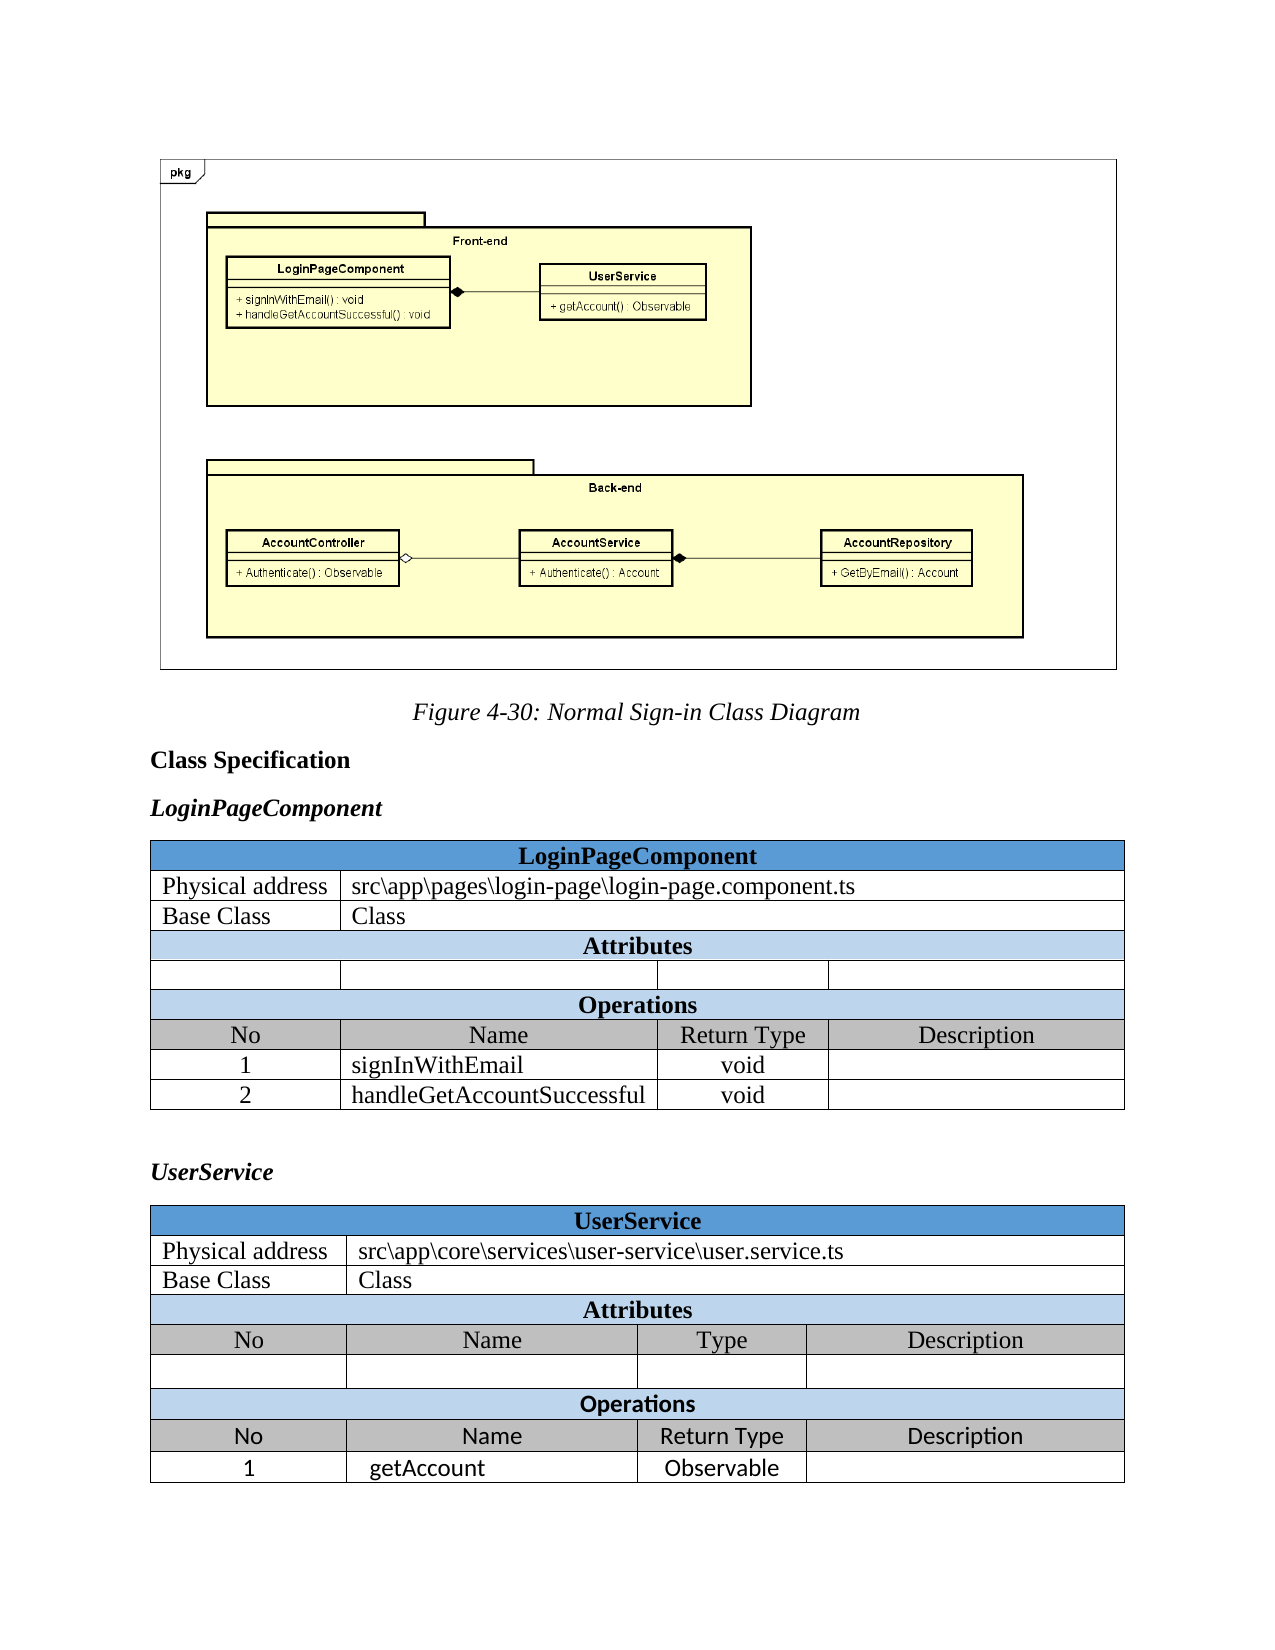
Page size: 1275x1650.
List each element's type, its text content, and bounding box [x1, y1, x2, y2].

text LoginPageComponent [150, 793, 1125, 821]
table_cell Description [829, 1020, 1124, 1049]
table_cell Return Type [638, 1420, 806, 1451]
table_header UserService [151, 1206, 1124, 1235]
table_cell handleGetAccountSuccessful [341, 1080, 657, 1108]
picture [150, 150, 1125, 679]
table_cell Base Class [151, 901, 340, 930]
text Class Specification [150, 745, 1125, 774]
table_cell 2 [151, 1080, 340, 1108]
table_cell [151, 961, 340, 989]
table_cell getAccount [347, 1452, 637, 1482]
table_cell src\app\core\services\user-service\user.service.ts [347, 1236, 1124, 1264]
table_cell [151, 1355, 346, 1387]
table_cell [807, 1355, 1124, 1387]
table_cell [829, 1050, 1124, 1079]
table_cell void [658, 1080, 828, 1108]
table_cell [807, 1452, 1124, 1482]
table_cell Description [807, 1325, 1124, 1354]
table_cell [341, 961, 657, 989]
table_cell Class [341, 901, 1124, 930]
table_cell void [658, 1050, 828, 1079]
table_cell 1 [151, 1050, 340, 1079]
table_cell No [151, 1325, 346, 1354]
table_header LoginPageComponent [151, 841, 1124, 870]
table_cell Physical address [151, 871, 340, 900]
table_cell 1 [151, 1452, 346, 1482]
table_cell Name [347, 1420, 637, 1451]
table_cell Name [341, 1020, 657, 1049]
table_cell No [151, 1020, 340, 1049]
table_cell Return Type [658, 1020, 828, 1049]
table_cell No [151, 1420, 346, 1451]
table_cell [829, 961, 1124, 989]
table_cell Attributes [151, 931, 1124, 959]
table_cell [347, 1355, 637, 1387]
table_cell src\app\pages\login-page\login-page.component.ts [341, 871, 1124, 900]
table_cell Operations [151, 990, 1124, 1019]
table_cell Type [638, 1325, 806, 1354]
table_cell Class [347, 1266, 1124, 1294]
table_cell Base Class [151, 1266, 346, 1294]
table_cell [829, 1080, 1124, 1108]
table_cell Physical address [151, 1236, 346, 1264]
table_cell [638, 1355, 806, 1387]
table_cell [658, 961, 828, 989]
table_cell Description [807, 1420, 1124, 1451]
table_cell signInWithEmail [341, 1050, 657, 1079]
table_cell Operations [151, 1389, 1124, 1419]
text Figure 4-30: Normal Sign-in Class Diagram [150, 697, 1125, 726]
text UserService [150, 1157, 1125, 1186]
table_cell Observable [638, 1452, 806, 1482]
table_cell Name [347, 1325, 637, 1354]
table_cell Attributes [151, 1295, 1124, 1324]
